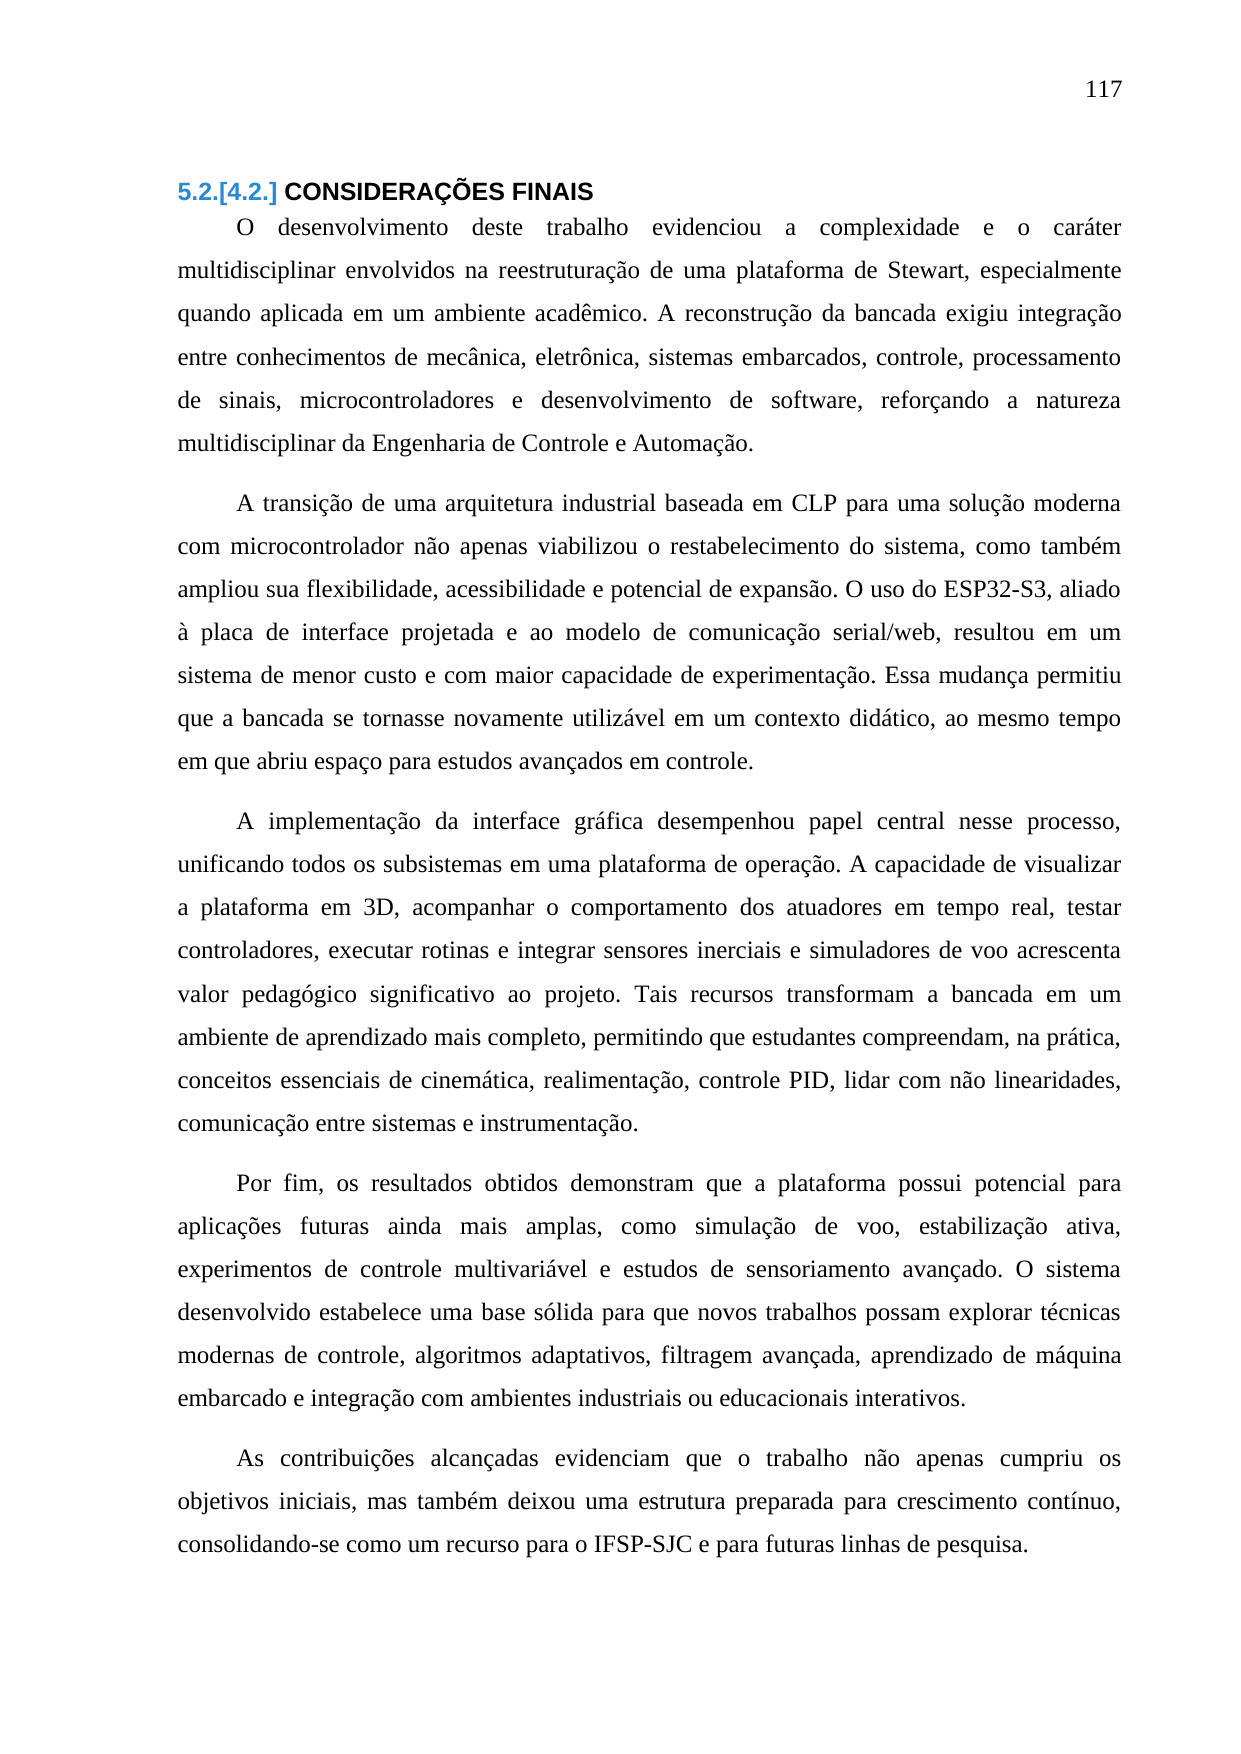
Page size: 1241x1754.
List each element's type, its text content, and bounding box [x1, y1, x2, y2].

text A implementação da interface gráfica desempenhou papel central nesse processo, unificando todos os subsistemas em uma plataforma de operação. A capacidade de visualizar a plataforma em 3D, acompanhar o comportamento dos atuadores em tempo real, testar controladores, executar rotinas e integrar sensores inerciais e simuladores de voo acrescenta valor pedagógico significativo ao projeto. Tais recursos transformam a bancada em um ambiente de aprendizado mais completo, permitindo que estudantes compreendam, na prática, conceitos essenciais de cinemática, realimentação, controle PID, lidar com não linearidades, comunicação entre sistemas e instrumentação. [177, 806, 1122, 1137]
text Por fim, os resultados obtidos demonstram que a plataforma possui potencial para aplicações futuras ainda mais amplas, como simulação de voo, estabilização ativa, experimentos de controle multivariável e estudos de sensoriamento avançado. O sistema desenvolvido estabelece uma base sólida para que novos trabalhos possam explorar técnicas modernas de controle, algoritmos adaptativos, filtragem avançada, aprendizado de máquina embarcado e integração com ambientes industriais ou educacionais interativos. [177, 1168, 1122, 1412]
text Considerações Finais [177, 177, 1122, 206]
text A transição de uma arquitetura industrial baseada em CLP para uma solução moderna com microcontrolador não apenas viabilizou o restabelecimento do sistema, como também ampliou sua flexibilidade, acessibilidade e potencial de expansão. O uso do ESP32-S3, aliado à placa de interface projetada e ao modelo de comunicação serial/web, resultou em um sistema de menor custo e com maior capacidade de experimentação. Essa mudança permitiu que a bancada se tornasse novamente utilizável em um contexto didático, ao mesmo tempo em que abriu espaço para estudos avançados em controle. [177, 488, 1122, 775]
text As contribuições alcançadas evidenciam que o trabalho não apenas cumpriu os objetivos iniciais, mas também deixou uma estrutura preparada para crescimento contínuo, consolidando-se como um recurso para o IFSP-SJC e para futuras linhas de pesquisa. [177, 1443, 1122, 1558]
text O desenvolvimento deste trabalho evidenciou a complexidade e o caráter multidisciplinar envolvidos na reestruturação de uma plataforma de Stewart, especialmente quando aplicada em um ambiente acadêmico. A reconstrução da bancada exigiu integração entre conhecimentos de mecânica, eletrônica, sistemas embarcados, controle, processamento de sinais, microcontroladores e desenvolvimento de software, reforçando a natureza multidisciplinar da Engenharia de Controle e Automação. [177, 212, 1122, 457]
